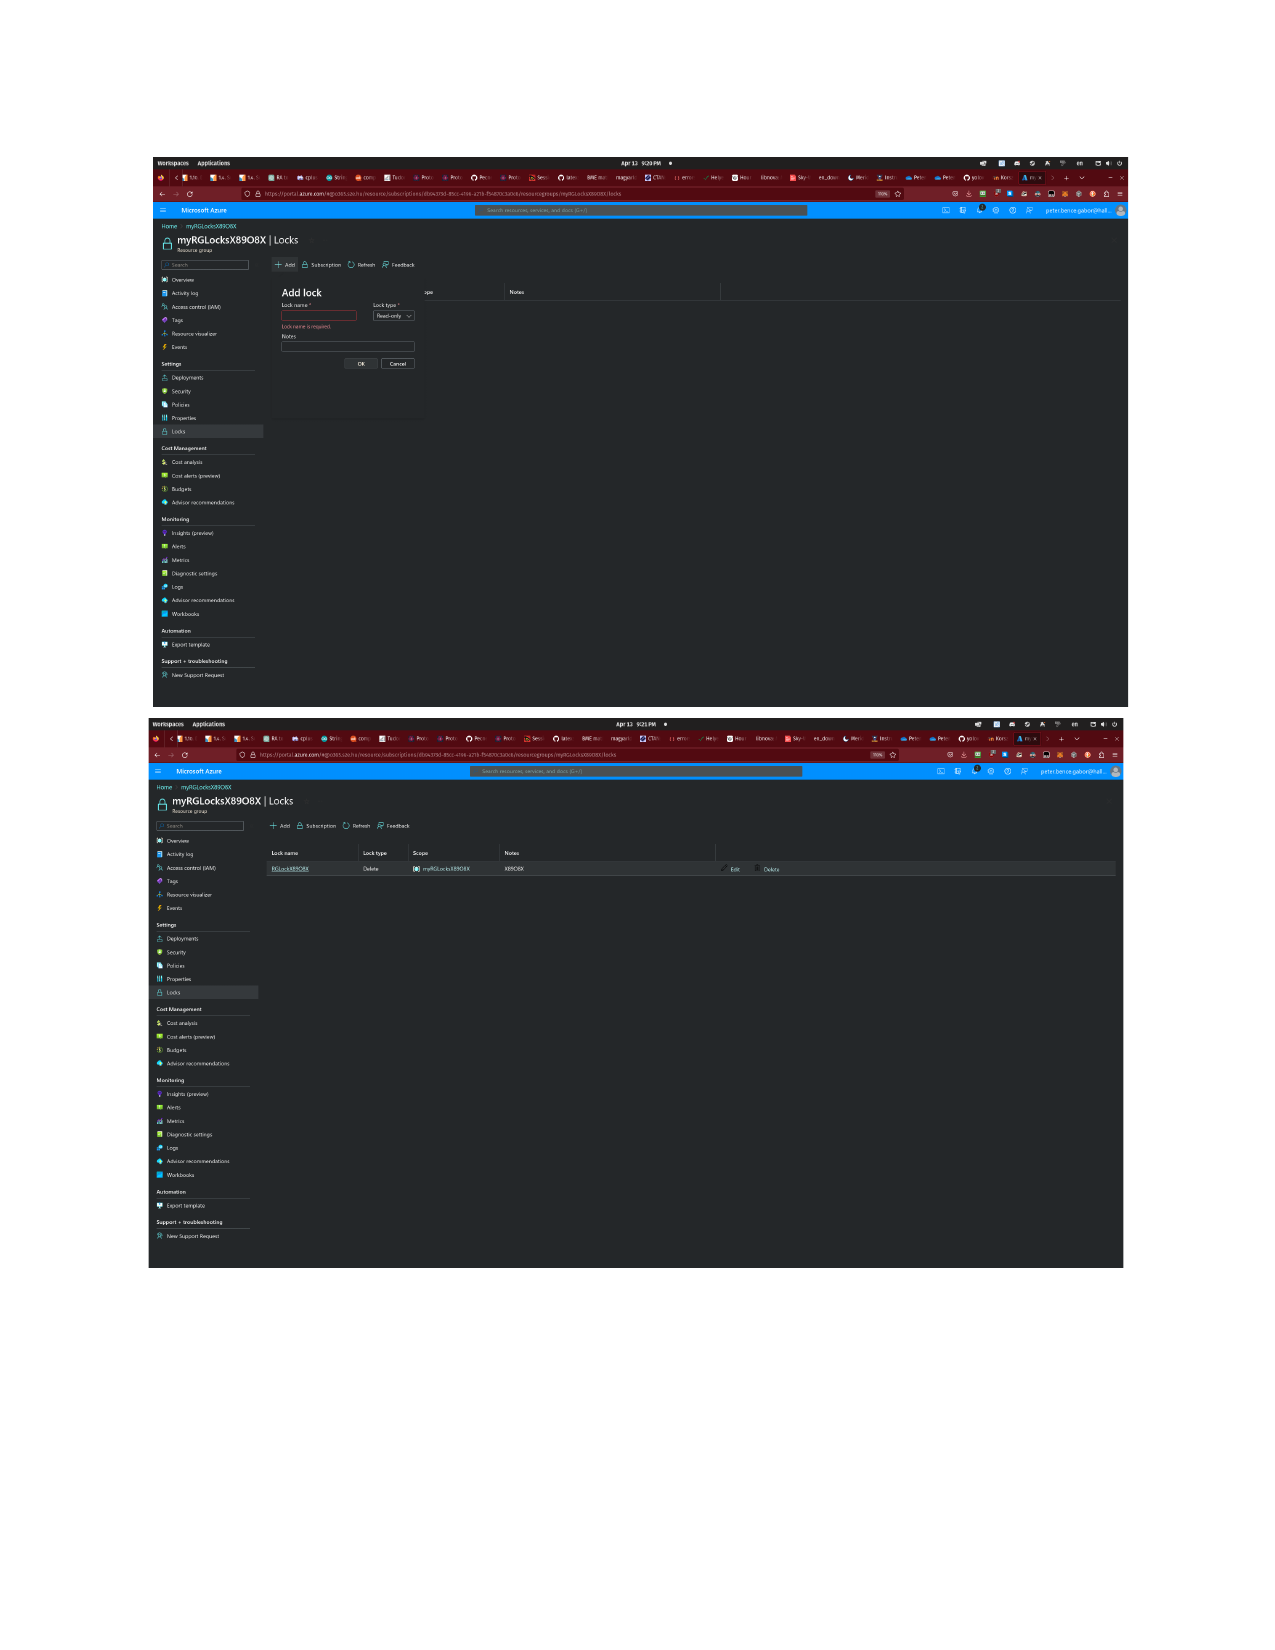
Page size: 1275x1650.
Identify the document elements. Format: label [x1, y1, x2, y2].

picture [153, 157, 1129, 707]
picture [148, 718, 1124, 1268]
